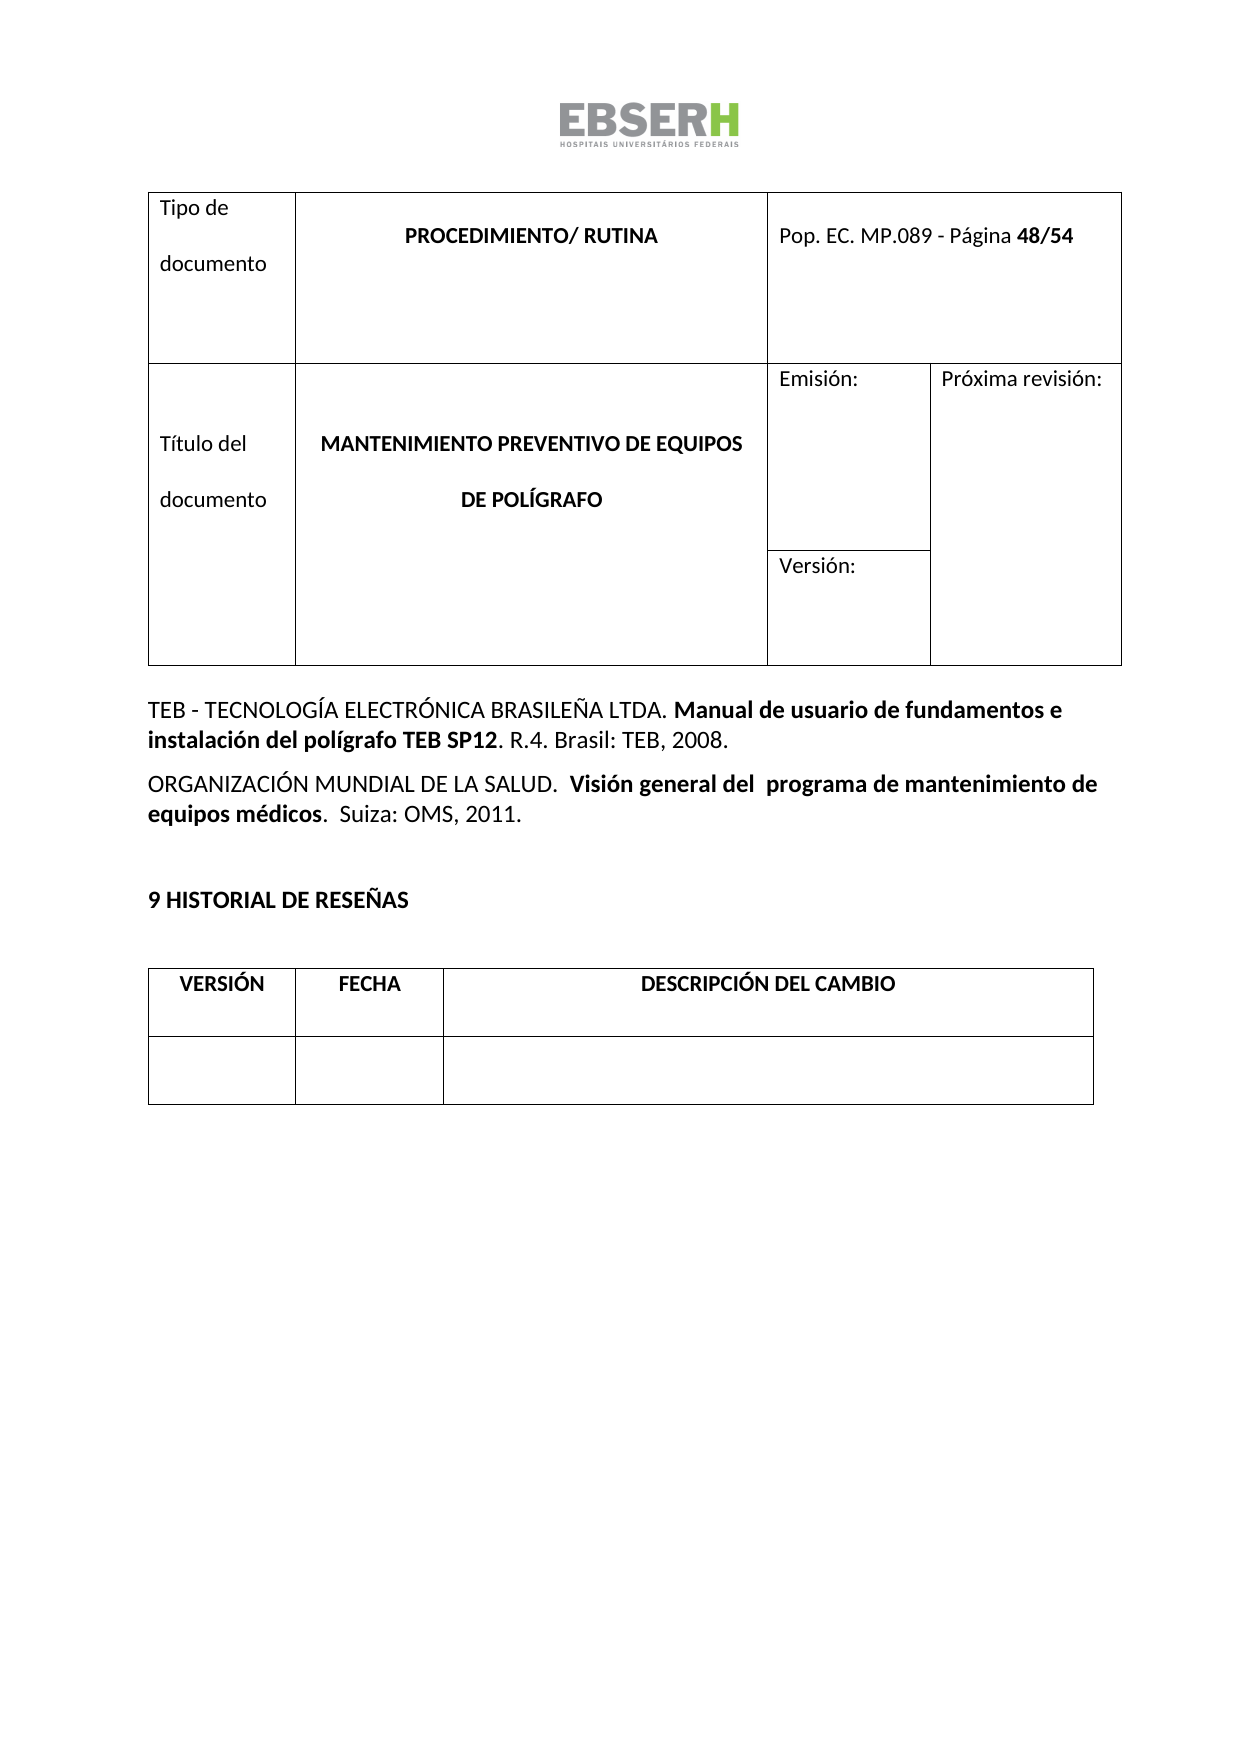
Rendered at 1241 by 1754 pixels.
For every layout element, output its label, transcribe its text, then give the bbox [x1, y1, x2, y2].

picture [558, 101, 741, 147]
text ORGANIZACIÓN MUNDIAL DE LA SALUD. Visión general del programa de mantenimiento de equipos médicos. Suiza: OMS, 2011. [148, 768, 1152, 829]
text TEB - TECNOLOGÍA ELECTRÓNICA BRASILEÑA LTDA. Manual de usuario de fundamentos e instalación del polígrafo TEB SP12. R.4. Brasil: TEB, 2008. [148, 694, 1152, 755]
table_header DESCRIPCIÓN DEL CAMBIO [444, 969, 1093, 1036]
table_header VERSIÓN [149, 969, 295, 1036]
table_cell [296, 1037, 443, 1103]
subtitle 9 HISTORIAL DE RESEÑAS [148, 884, 1152, 915]
table_cell [444, 1037, 1093, 1103]
table_header FECHA [296, 969, 443, 1036]
table_cell [149, 1037, 295, 1103]
